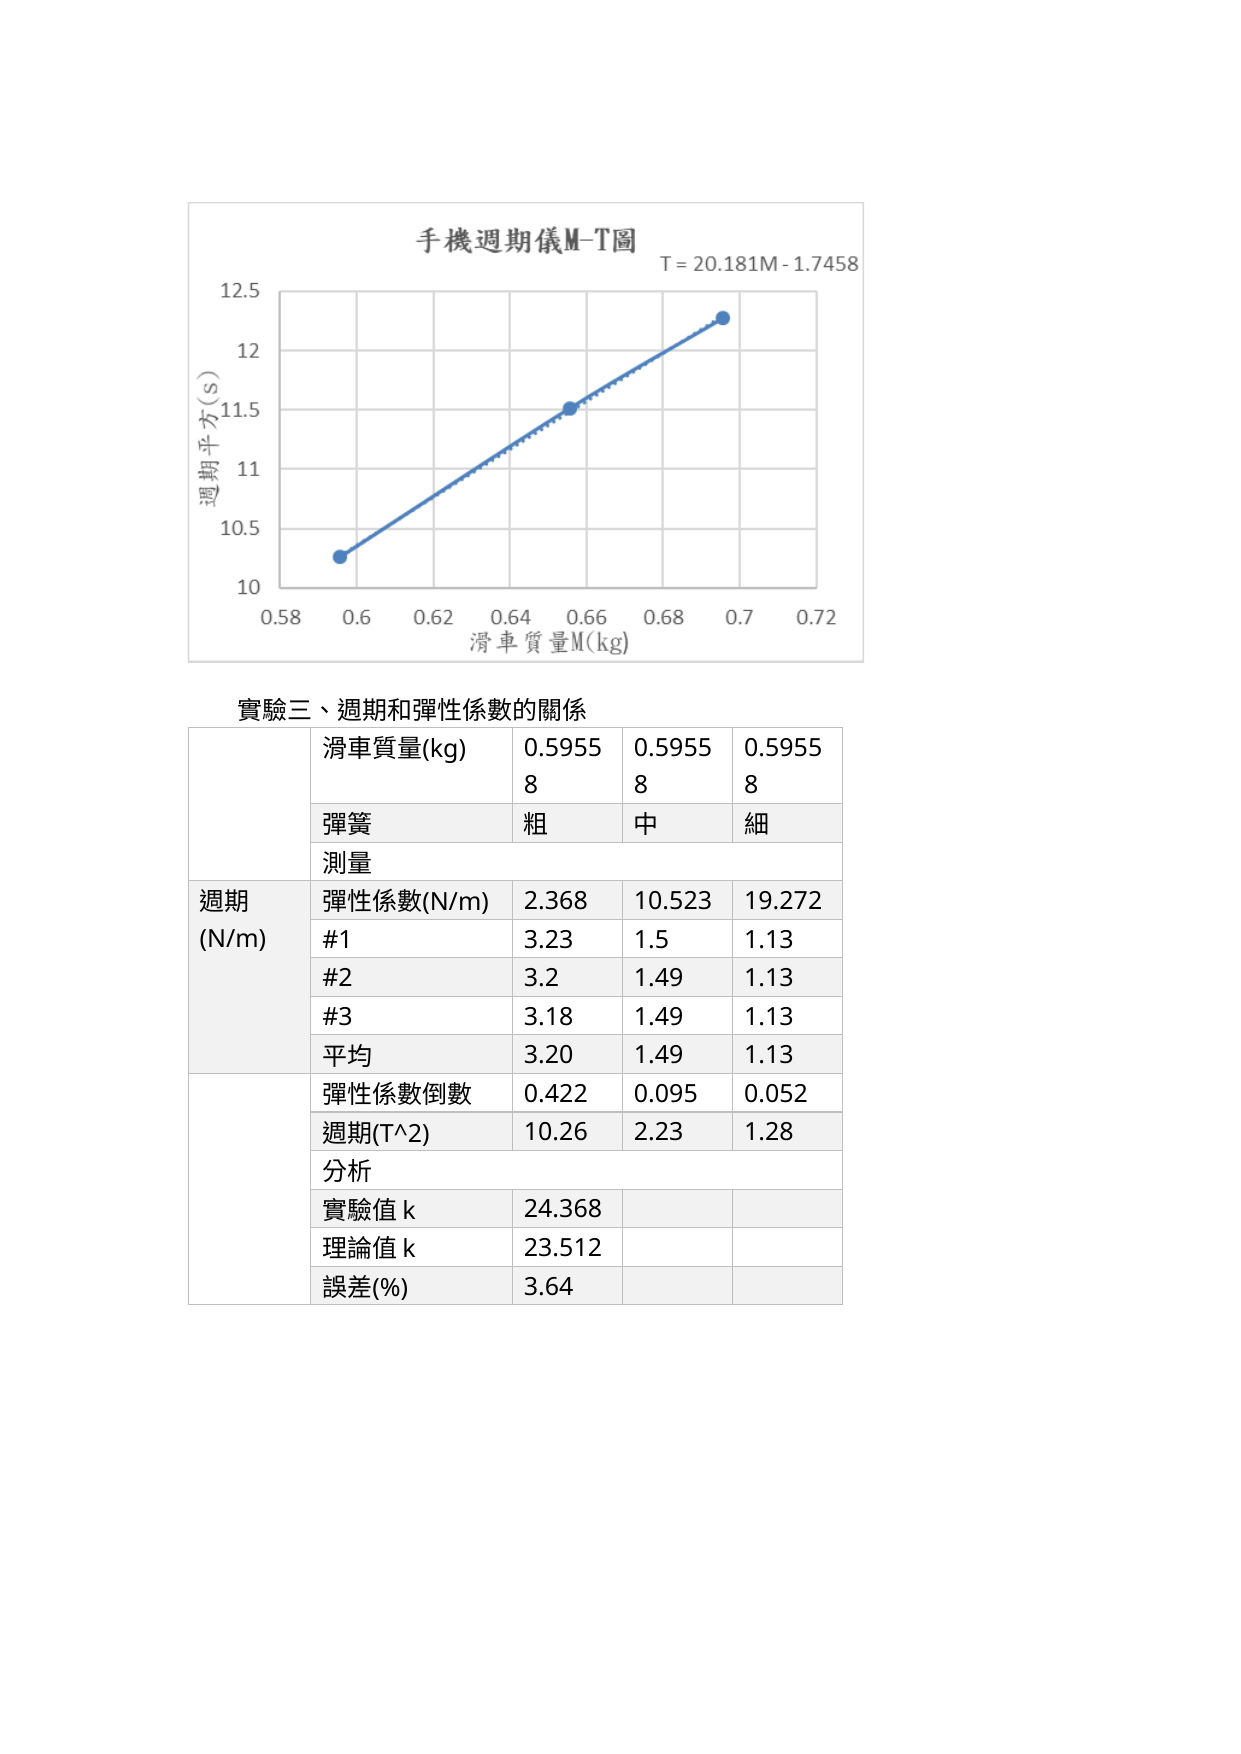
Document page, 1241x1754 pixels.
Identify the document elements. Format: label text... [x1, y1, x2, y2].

table_cell 3.23 [513, 920, 622, 957]
table_header 滑車質量(kg) [311, 728, 512, 803]
table_cell 平均 [311, 1035, 512, 1073]
table_cell 24.368 [513, 1190, 622, 1227]
text 實驗三、週期和彈性係數的關係 [187, 689, 1053, 727]
table_cell 0.052 [733, 1074, 842, 1111]
table_cell 0.095 [623, 1074, 732, 1111]
table_cell 分析 [311, 1151, 842, 1188]
table_cell 2.23 [623, 1113, 732, 1150]
table_header [189, 728, 310, 880]
table_cell 0.422 [513, 1074, 622, 1111]
table_cell 理論值k [311, 1228, 512, 1266]
table_cell 週期(N/m) [189, 881, 310, 1073]
table_cell 2.368 [513, 881, 622, 919]
table_cell #1 [311, 920, 512, 957]
table_cell 1.49 [623, 1035, 732, 1073]
table_cell 1.13 [733, 958, 842, 996]
table_cell 3.64 [513, 1267, 622, 1304]
table_cell 10.26 [513, 1113, 622, 1150]
table_cell 19.272 [733, 881, 842, 919]
table_cell [189, 1074, 310, 1304]
table_cell [733, 1267, 842, 1304]
table_cell 1.13 [733, 997, 842, 1034]
table_cell 3.20 [513, 1035, 622, 1073]
table_cell [733, 1228, 842, 1266]
table_cell 週期(T^2) [311, 1113, 512, 1150]
table_cell [623, 1267, 732, 1304]
table_cell 3.18 [513, 997, 622, 1034]
table_cell #2 [311, 958, 512, 996]
table_cell 1.49 [623, 958, 732, 996]
table_cell 測量 [311, 843, 842, 880]
table_cell 1.13 [733, 920, 842, 957]
table_cell 1.13 [733, 1035, 842, 1073]
table_cell 細 [733, 804, 842, 842]
table_header 0.59558 [623, 728, 732, 803]
table_cell [623, 1190, 732, 1227]
table_cell [623, 1228, 732, 1266]
table_cell 1.49 [623, 997, 732, 1034]
table_cell 中 [623, 804, 732, 842]
table_header 0.59558 [733, 728, 842, 803]
table_cell 粗 [513, 804, 622, 842]
table_cell 彈性係數(N/m) [311, 881, 512, 919]
table_cell 1.5 [623, 920, 732, 957]
table_cell 彈簧 [311, 804, 512, 842]
table_cell 3.2 [513, 958, 622, 996]
table_cell #3 [311, 997, 512, 1034]
table_cell 1.28 [733, 1113, 842, 1150]
picture [187, 202, 865, 663]
table_cell 實驗值k [311, 1190, 512, 1227]
table_cell [733, 1190, 842, 1227]
table_header 0.59558 [513, 728, 622, 803]
table_cell 彈性係數倒數 [311, 1074, 512, 1111]
table_cell 23.512 [513, 1228, 622, 1266]
table_cell 10.523 [623, 881, 732, 919]
table_cell 誤差(%) [311, 1267, 512, 1304]
